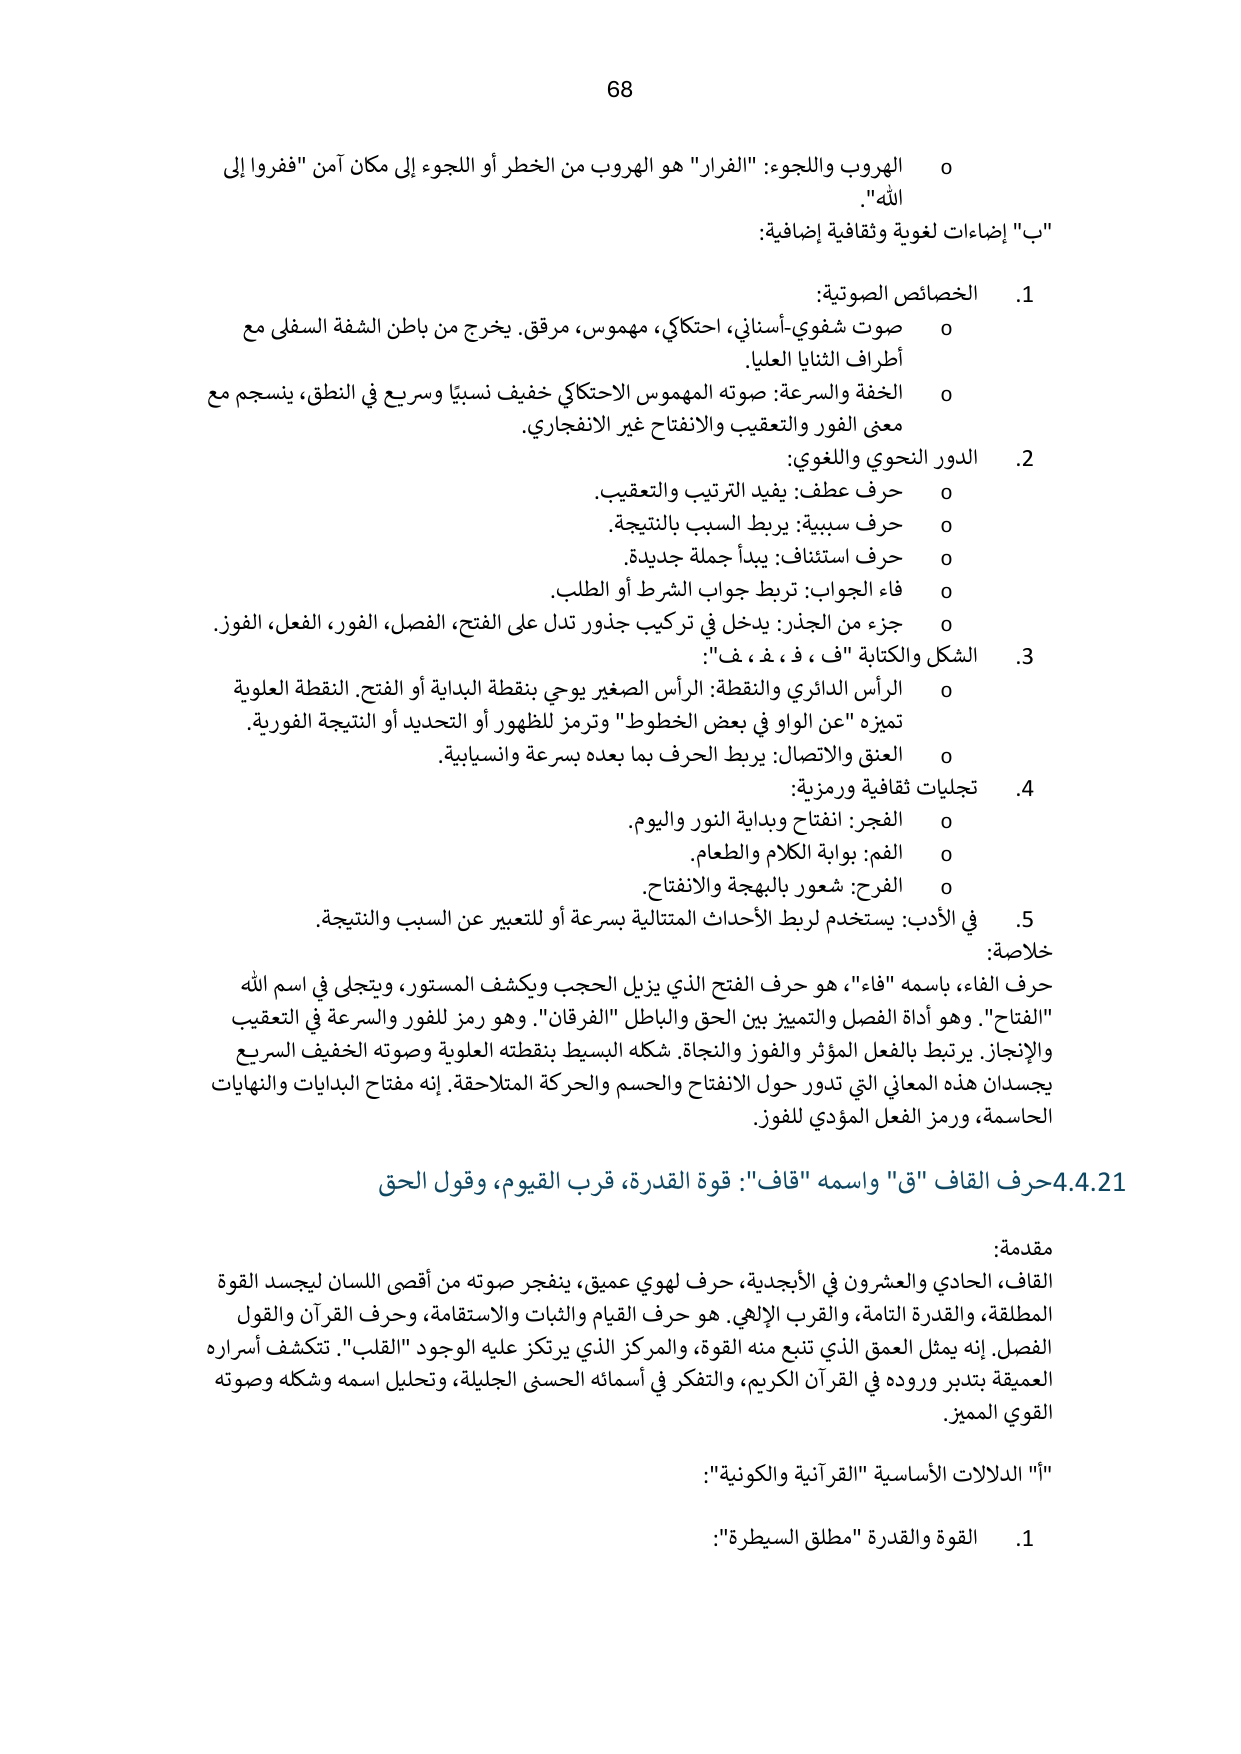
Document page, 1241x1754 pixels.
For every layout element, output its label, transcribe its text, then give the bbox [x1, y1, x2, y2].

list جزء من الجذر: يدخل في تركيب جذور تدل على الفتح، الفصل، الفور، الفعل، الفوز. [187, 607, 940, 638]
list الفرح: شعور بالبهجة والانفتاح. [187, 870, 940, 901]
list حرف عطف: يفيد الترتيب والتعقيب. [187, 475, 940, 506]
list الخفة والسرعة: صوته المهموس الاحتكاكي خفيف نسبيًا وسريع في النطق، ينسجم مع معنى الفور والتعقيب والانفتاح غير الانفجاري. [187, 377, 940, 440]
list الدور النحوي واللغوي: [187, 442, 1015, 473]
text خلاصة: حرف الفاء، باسمه "فاء"، هو حرف الفتح الذي يزيل الحجب ويكشف المستور، ويتجلى في اسم الله "الفتاح". وهو أداة الفصل والتمييز بين الحق والباطل "الفرقان". وهو رمز للفور والسرعة في التعقيب والإنجاز. يرتبط بالفعل المؤثر والفوز والنجاة. شكله البسيط بنقطته العلوية وصوته الخفيف السريع يجسدان هذه المعاني التي تدور حول الانفتاح والحسم والحركة المتلاحقة. إنه مفتاح البدايات والنهايات الحاسمة، ورمز الفعل المؤدي للفوز. [187, 936, 1053, 1131]
list حرف استئناف: يبدأ جملة جديدة. [187, 541, 940, 572]
list الفجر: انفتاح وبداية النور واليوم. [187, 804, 940, 835]
list صوت شفوي-أسناني، احتكاكي، مهموس، مرقق. يخرج من باطن الشفة السفلى مع أطراف الثنايا العليا. [187, 311, 940, 374]
list الفم: بوابة الكلام والطعام. [187, 837, 940, 868]
list الخصائص الصوتية: [187, 278, 1015, 308]
text "ب" إضاءات لغوية وثقافية إضافية: [187, 216, 1053, 246]
list في الأدب: يستخدم لربط الأحداث المتتالية بسرعة أو للتعبير عن السبب والنتيجة. [187, 903, 1015, 934]
text "أ" الدلالات الأساسية "القرآنية والكونية": [187, 1460, 1053, 1490]
list الشكل والكتابة "ف ، فـ ، ـفـ ، ـف": [187, 640, 1015, 671]
list فاء الجواب: تربط جواب الشرط أو الطلب. [187, 574, 940, 605]
list القوة والقدرة "مطلق السيطرة": [187, 1522, 1015, 1552]
list العنق والاتصال: يربط الحرف بما بعده بسرعة وانسيابية. [187, 739, 940, 769]
list الرأس الدائري والنقطة: الرأس الصغير يوحي بنقطة البداية أو الفتح. النقطة العلوية تميزه "عن الواو في بعض الخطوط" وترمز للظهور أو التحديد أو النتيجة الفورية. [187, 673, 940, 736]
list الهروب واللجوء: "الفرار" هو الهروب من الخطر أو اللجوء إلى مكان آمن "ففروا إلى الله". [187, 150, 940, 213]
text مقدمة: القاف، الحادي والعشرون في الأبجدية، حرف لهوي عميق، ينفجر صوته من أقصى اللسان ليجسد القوة المطلقة، والقدرة التامة، والقرب الإلهي. هو حرف القيام والثبات والاستقامة، وحرف القرآن والقول الفصل. إنه يمثل العمق الذي تنبع منه القوة، والمركز الذي يرتكز عليه الوجود "القلب". تتكشف أسراره العميقة بتدبر وروده في القرآن الكريم، والتفكر في أسمائه الحسنى الجليلة، وتحليل اسمه وشكله وصوته القوي المميز. [187, 1233, 1053, 1428]
subtitle حرف القاف "ق" واسمه "قاف": قوة القدرة، قرب القيوم، وقول الحق [187, 1163, 1053, 1198]
list حرف سببية: يربط السبب بالنتيجة. [187, 508, 940, 539]
list تجليات ثقافية ورمزية: [187, 772, 1015, 802]
